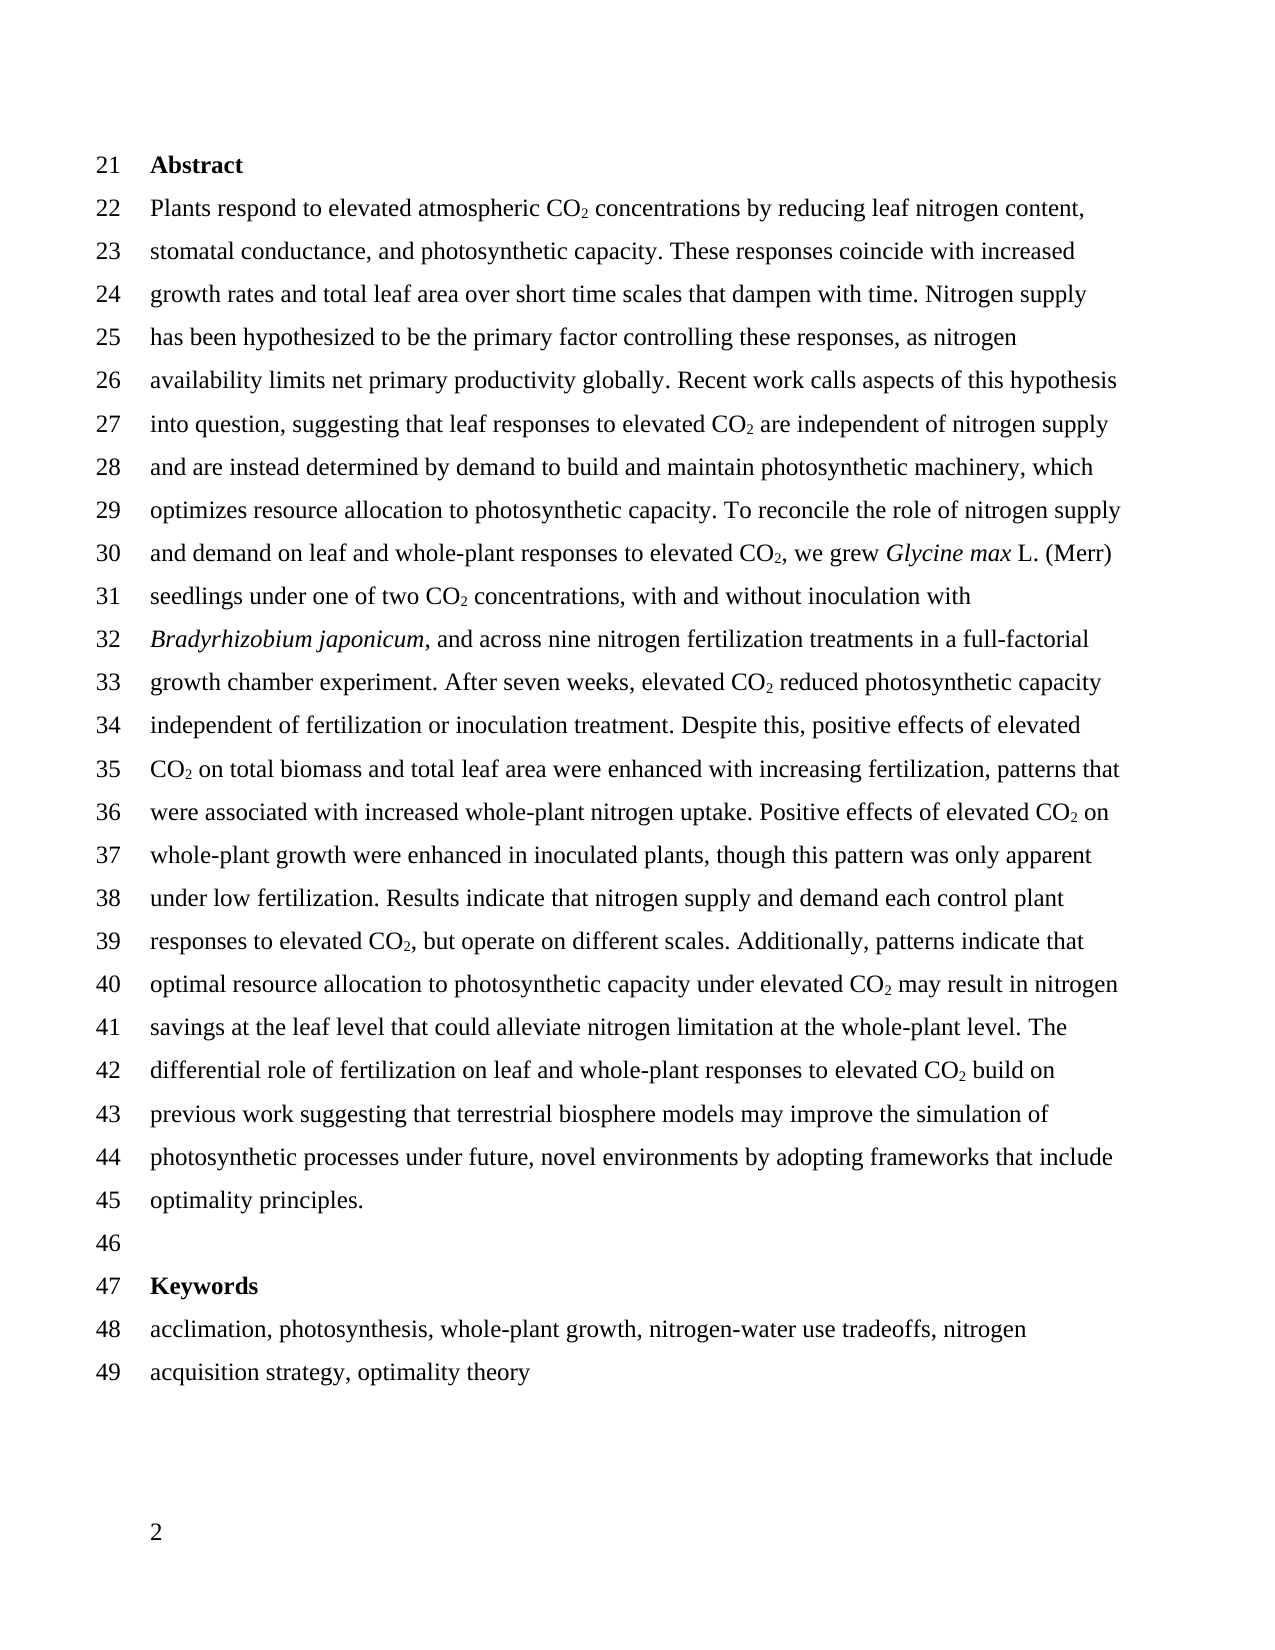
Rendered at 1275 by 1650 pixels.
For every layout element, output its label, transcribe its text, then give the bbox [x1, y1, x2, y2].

text Abstract [150, 150, 1125, 179]
text acclimation, photosynthesis, whole-plant growth, nitrogen-water use tradeoffs, nitrogen acquisition strategy, optimality theory [150, 1314, 1125, 1386]
text Keywords [150, 1271, 1125, 1300]
text Plants respond to elevated atmospheric CO2 concentrations by reducing leaf nitrogen content, stomatal conductance, and photosynthetic capacity. These responses coincide with increased growth rates and total leaf area over short time scales that dampen with time. Nitrogen supply has been hypothesized to be the primary factor controlling these responses, as nitrogen availability limits net primary productivity globally. Recent work calls aspects of this hypothesis into question, suggesting that leaf responses to elevated CO2 are independent of nitrogen supply and are instead determined by demand to build and maintain photosynthetic machinery, which optimizes resource allocation to photosynthetic capacity. To reconcile the role of nitrogen supply and demand on leaf and whole-plant responses to elevated CO2, we grew Glycine max L. (Merr) seedlings under one of two CO2 concentrations, with and without inoculation with Bradyrhizobium japonicum, and across nine nitrogen fertilization treatments in a full-factorial growth chamber experiment. After seven weeks, elevated CO2 reduced photosynthetic capacity independent of fertilization or inoculation treatment. Despite this, positive effects of elevated CO2 on total biomass and total leaf area were enhanced with increasing fertilization, patterns that were associated with increased whole-plant nitrogen uptake. Positive effects of elevated CO2 on whole-plant growth were enhanced in inoculated plants, though this pattern was only apparent under low fertilization. Results indicate that nitrogen supply and demand each control plant responses to elevated CO2, but operate on different scales. Additionally, patterns indicate that optimal resource allocation to photosynthetic capacity under elevated CO2 may result in nitrogen savings at the leaf level that could alleviate nitrogen limitation at the whole-plant level. The differential role of fertilization on leaf and whole-plant responses to elevated CO2 build on previous work suggesting that terrestrial biosphere models may improve the simulation of photosynthetic processes under future, novel environments by adopting frameworks that include optimality principles. [150, 193, 1125, 1214]
